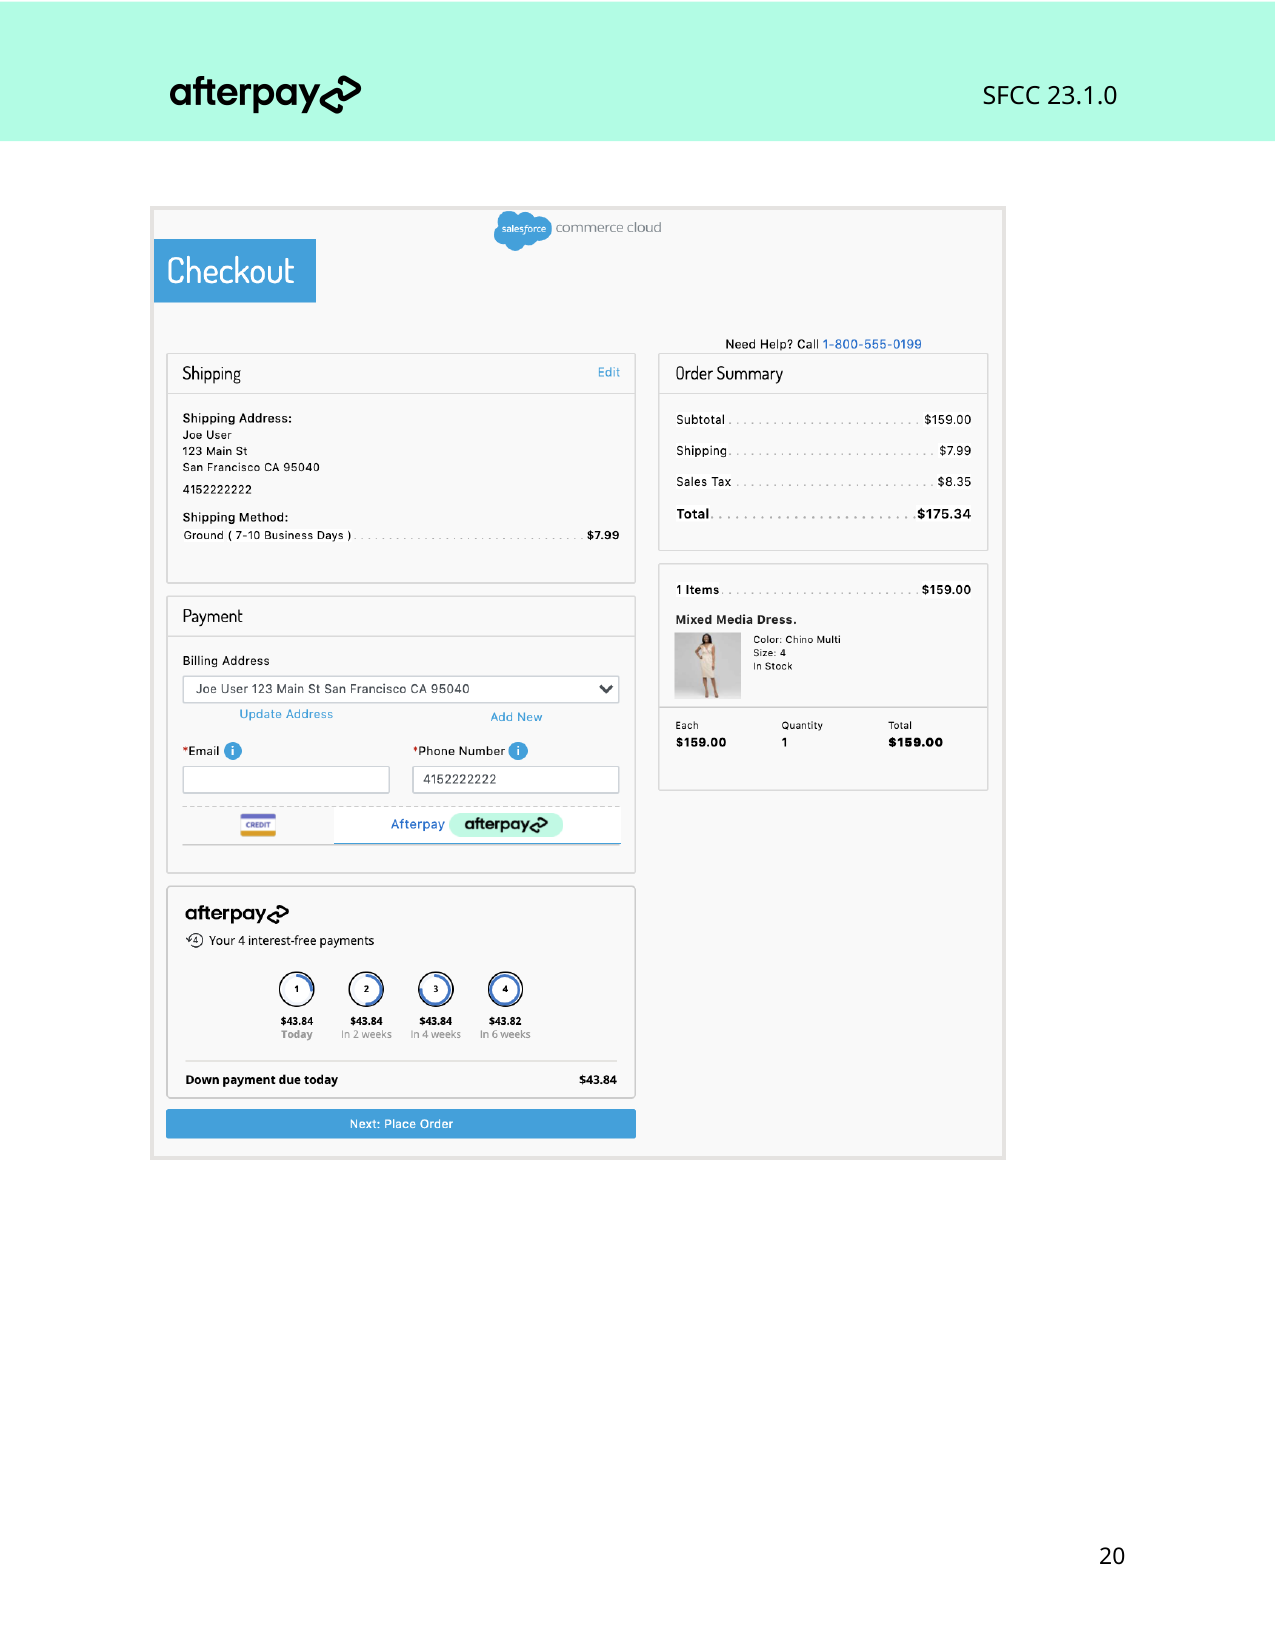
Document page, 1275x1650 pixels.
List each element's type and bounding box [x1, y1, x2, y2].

picture [134, 47, 397, 142]
picture [154, 210, 1002, 1156]
